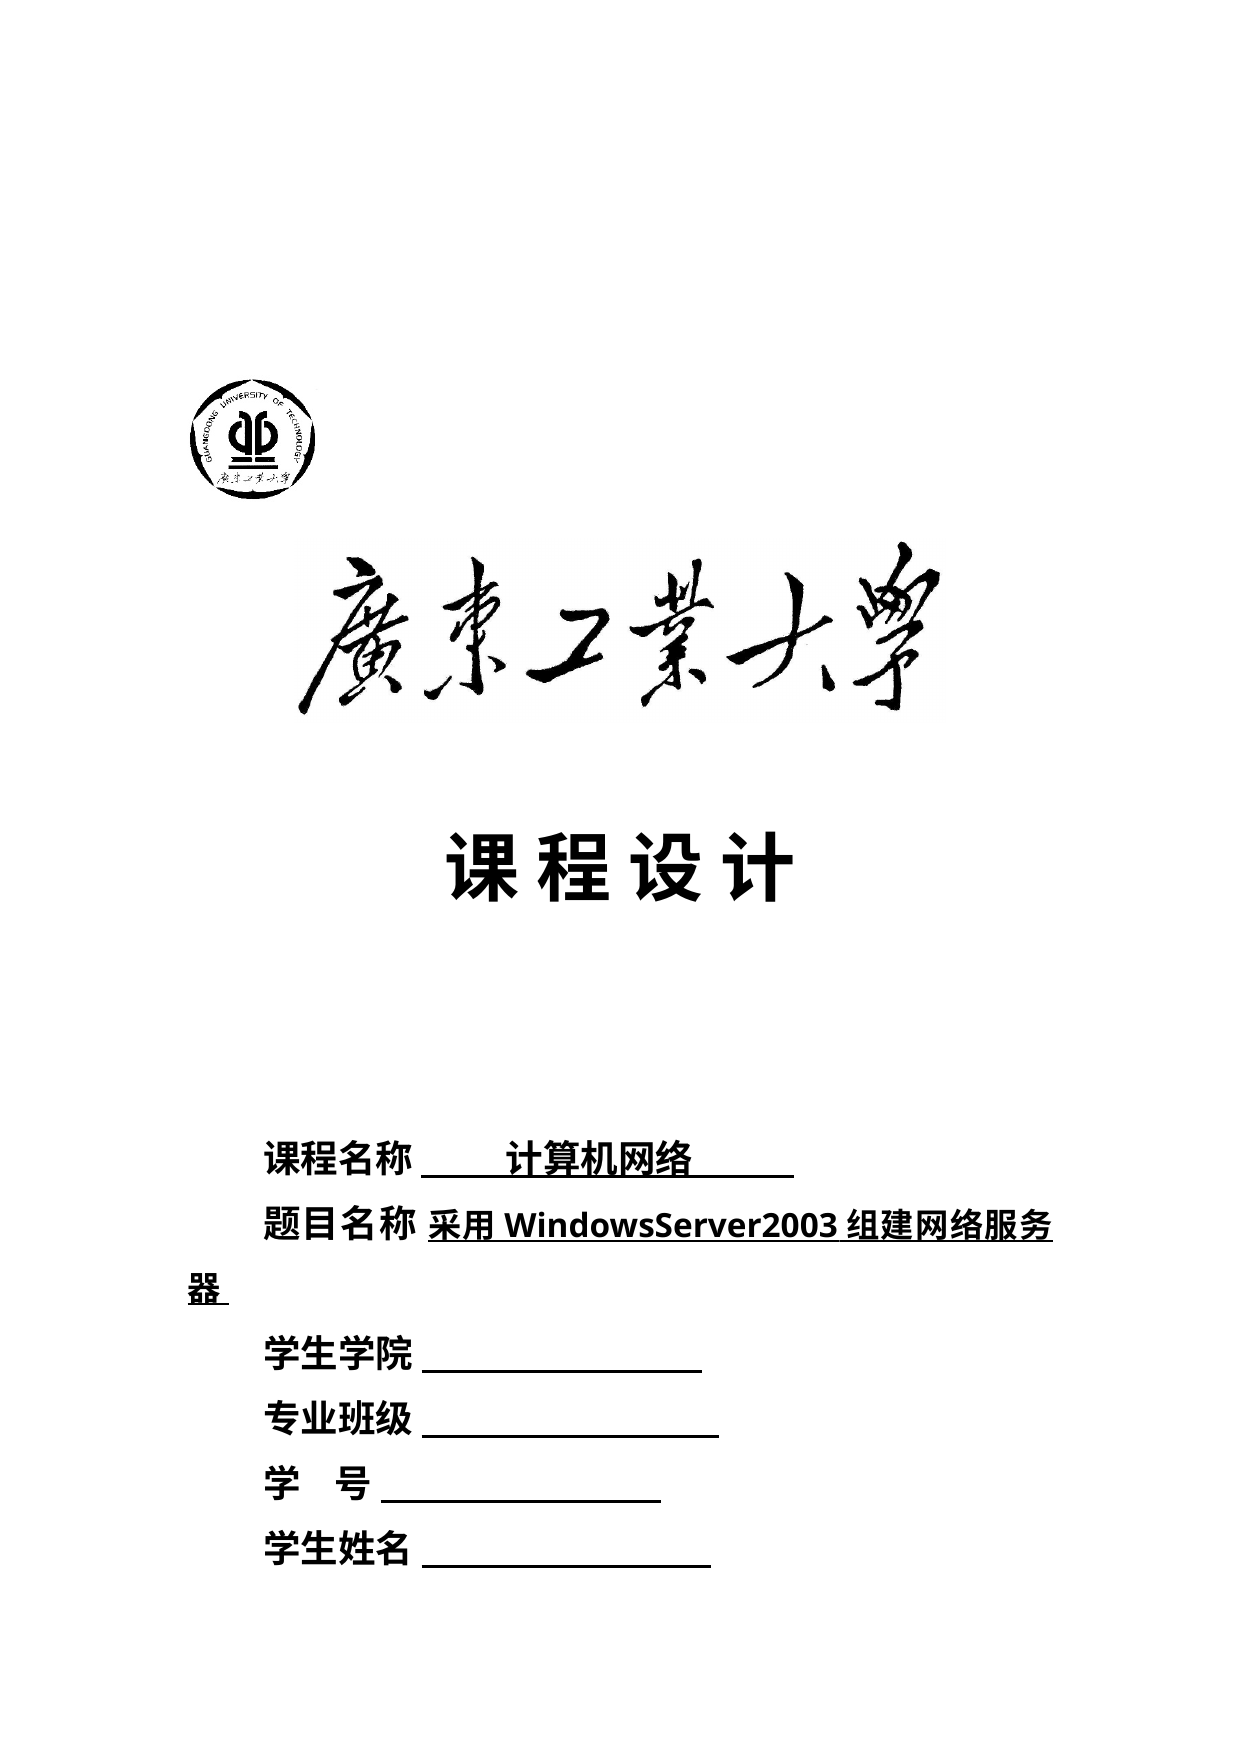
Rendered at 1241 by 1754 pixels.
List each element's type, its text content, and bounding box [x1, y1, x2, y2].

text 专业班级 [187, 1383, 1053, 1448]
text 课程名称 计算机网络 [187, 1123, 1053, 1188]
text 学生学院 [187, 1318, 1053, 1383]
picture [187, 375, 319, 503]
picture [294, 538, 946, 723]
text 学生姓名 [187, 1513, 1053, 1578]
text 题目名称 采用WindowsServer2003组建网络服务器 [187, 1188, 1053, 1318]
text 学 号 [187, 1448, 1053, 1513]
text 课 程 设 计 [187, 798, 1053, 928]
